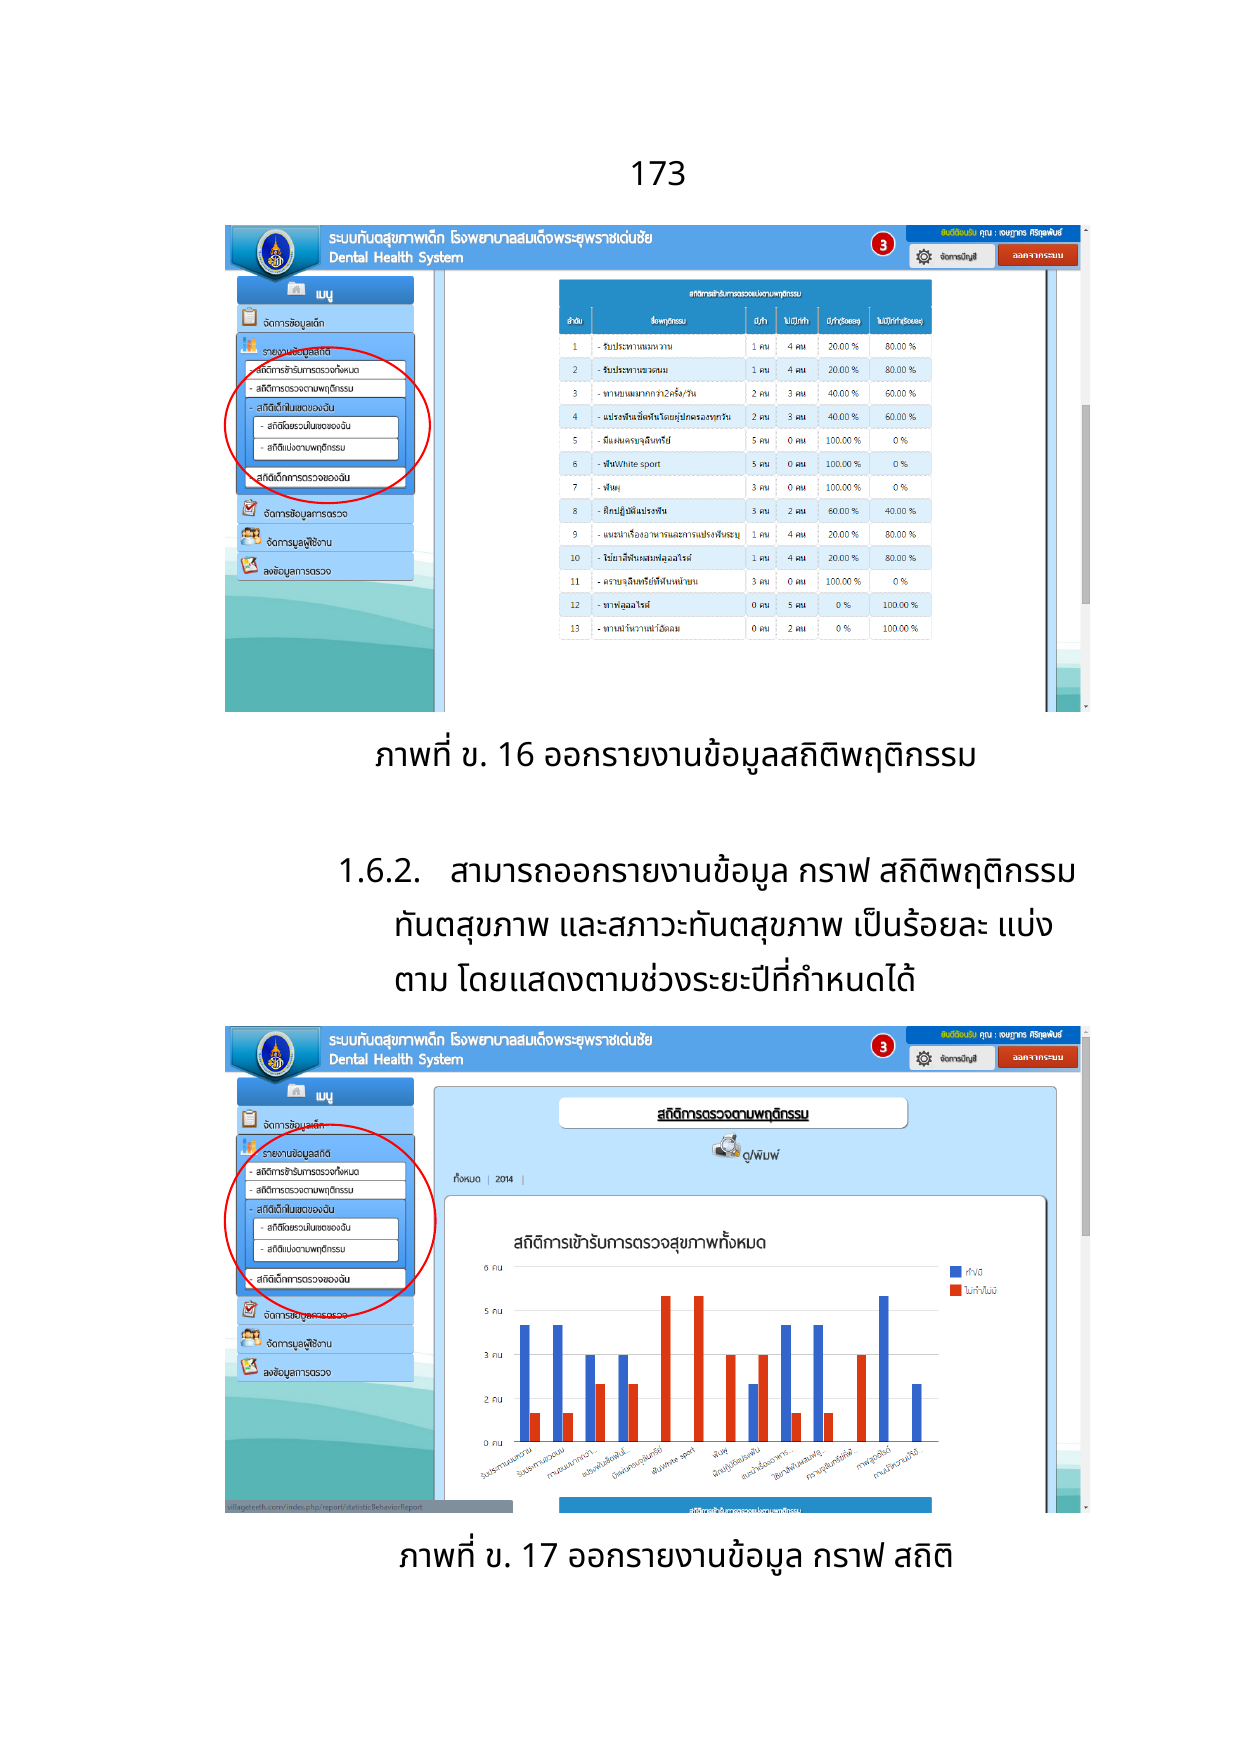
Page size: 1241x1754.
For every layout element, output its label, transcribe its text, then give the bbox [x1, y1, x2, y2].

list ภาพที่ ข. 16 ออกรายงานข้อมูลสถิติพฤติกรรม [262, 730, 1090, 781]
picture [226, 349, 428, 502]
picture [225, 225, 1091, 712]
list สามารถออกรายงานข้อมูล กราฟ สถิติพฤติกรรมทันตสุขภาพ และสภาวะทันตสุขภาพ เป็นร้อยละ แบ่งตาม โดยแสดงตามช่วงระยะปีที่กำหนดได้ [337, 847, 1090, 1006]
picture [226, 1126, 434, 1316]
list ภาพที่ ข. 17 ออกรายงานข้อมูล กราฟ สถิติ [262, 1532, 1090, 1582]
picture [225, 1026, 1091, 1513]
